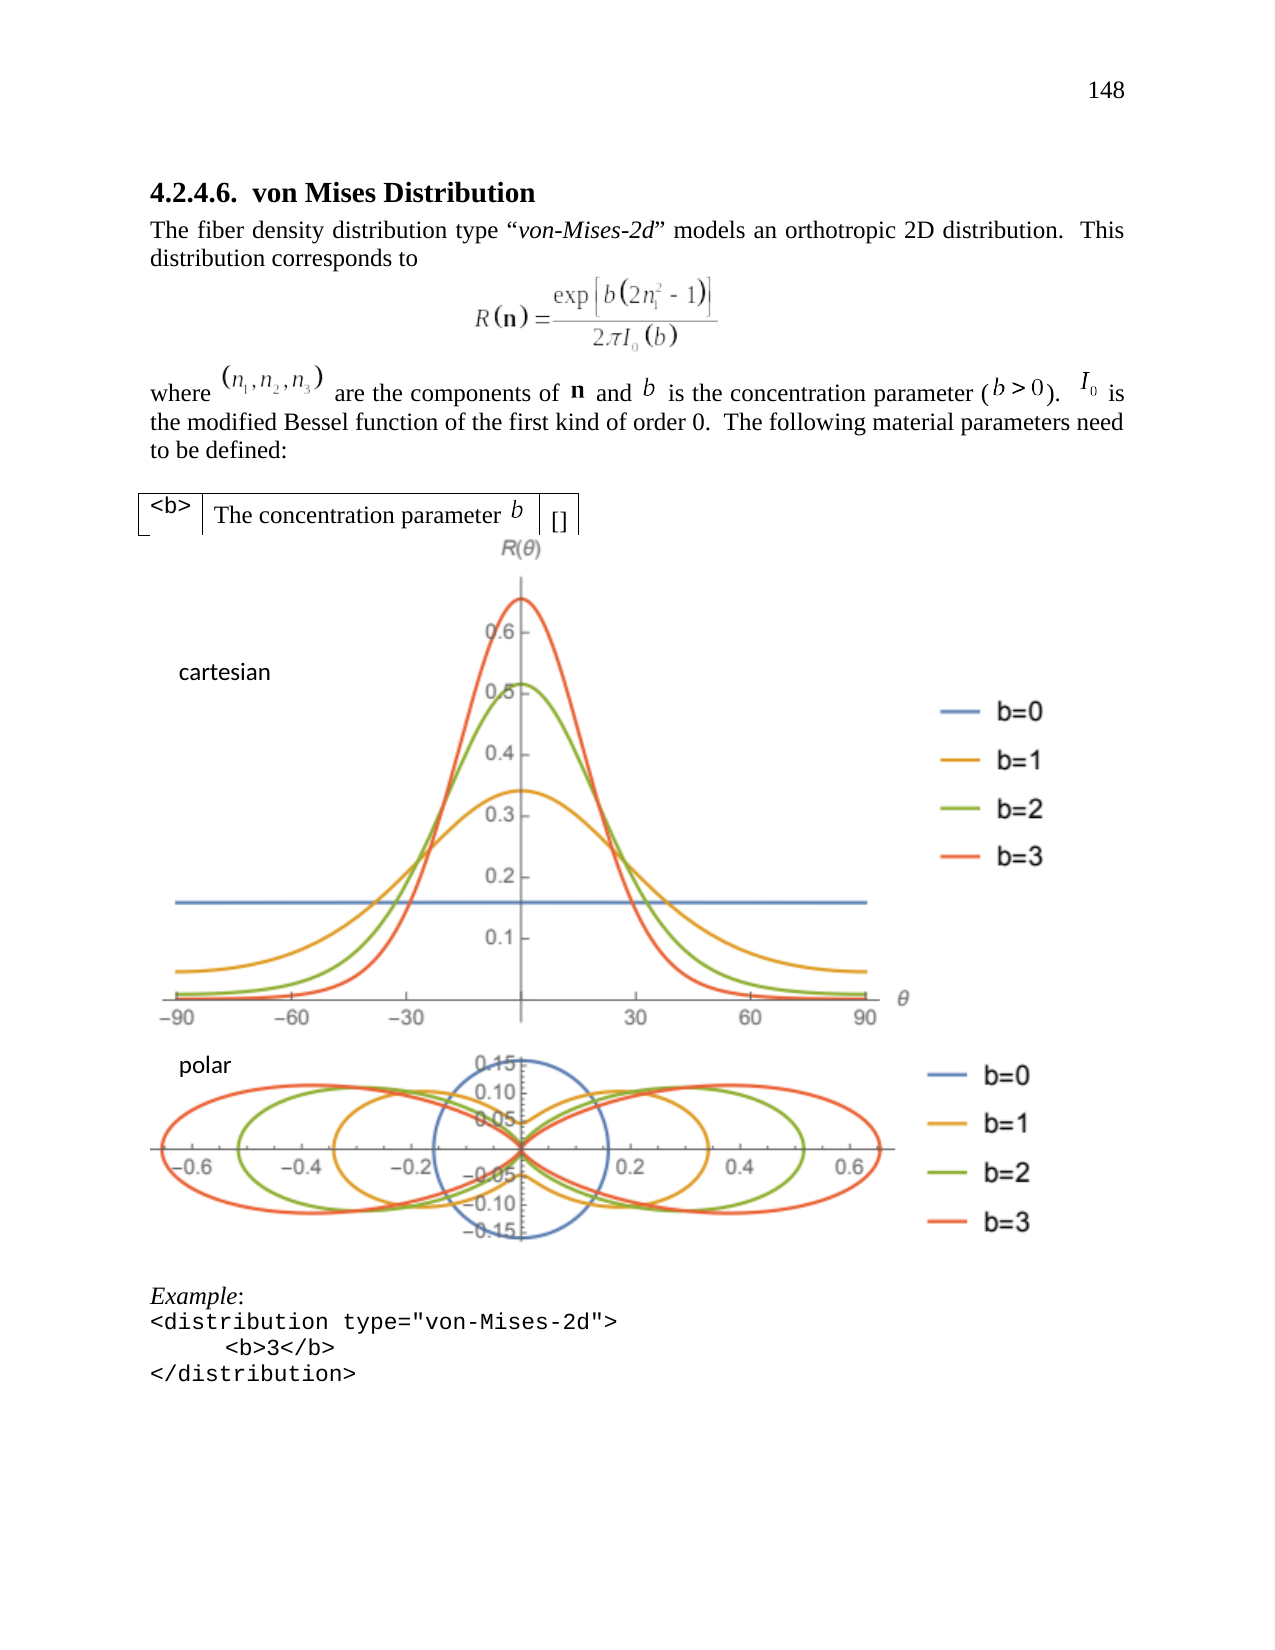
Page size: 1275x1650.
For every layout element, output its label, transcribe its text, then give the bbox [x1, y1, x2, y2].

subtitle von Mises Distribution [150, 175, 1125, 208]
text </distribution> [150, 1362, 1125, 1388]
text <b>3</b> [150, 1336, 1125, 1362]
text Example: [150, 1281, 1125, 1310]
text <distribution type="von-Mises-2d"> [150, 1310, 1125, 1336]
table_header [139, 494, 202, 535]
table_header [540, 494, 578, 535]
text where are the components of and is the concentration parameter (). is the modified Bessel function of the first kind of order 0. The following material parameters need to be defined: [150, 360, 1125, 464]
text The fiber density distribution type “von-Mises-2d” models an orthotropic 2D distribution. This distribution corresponds to [150, 215, 1125, 272]
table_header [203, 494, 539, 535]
